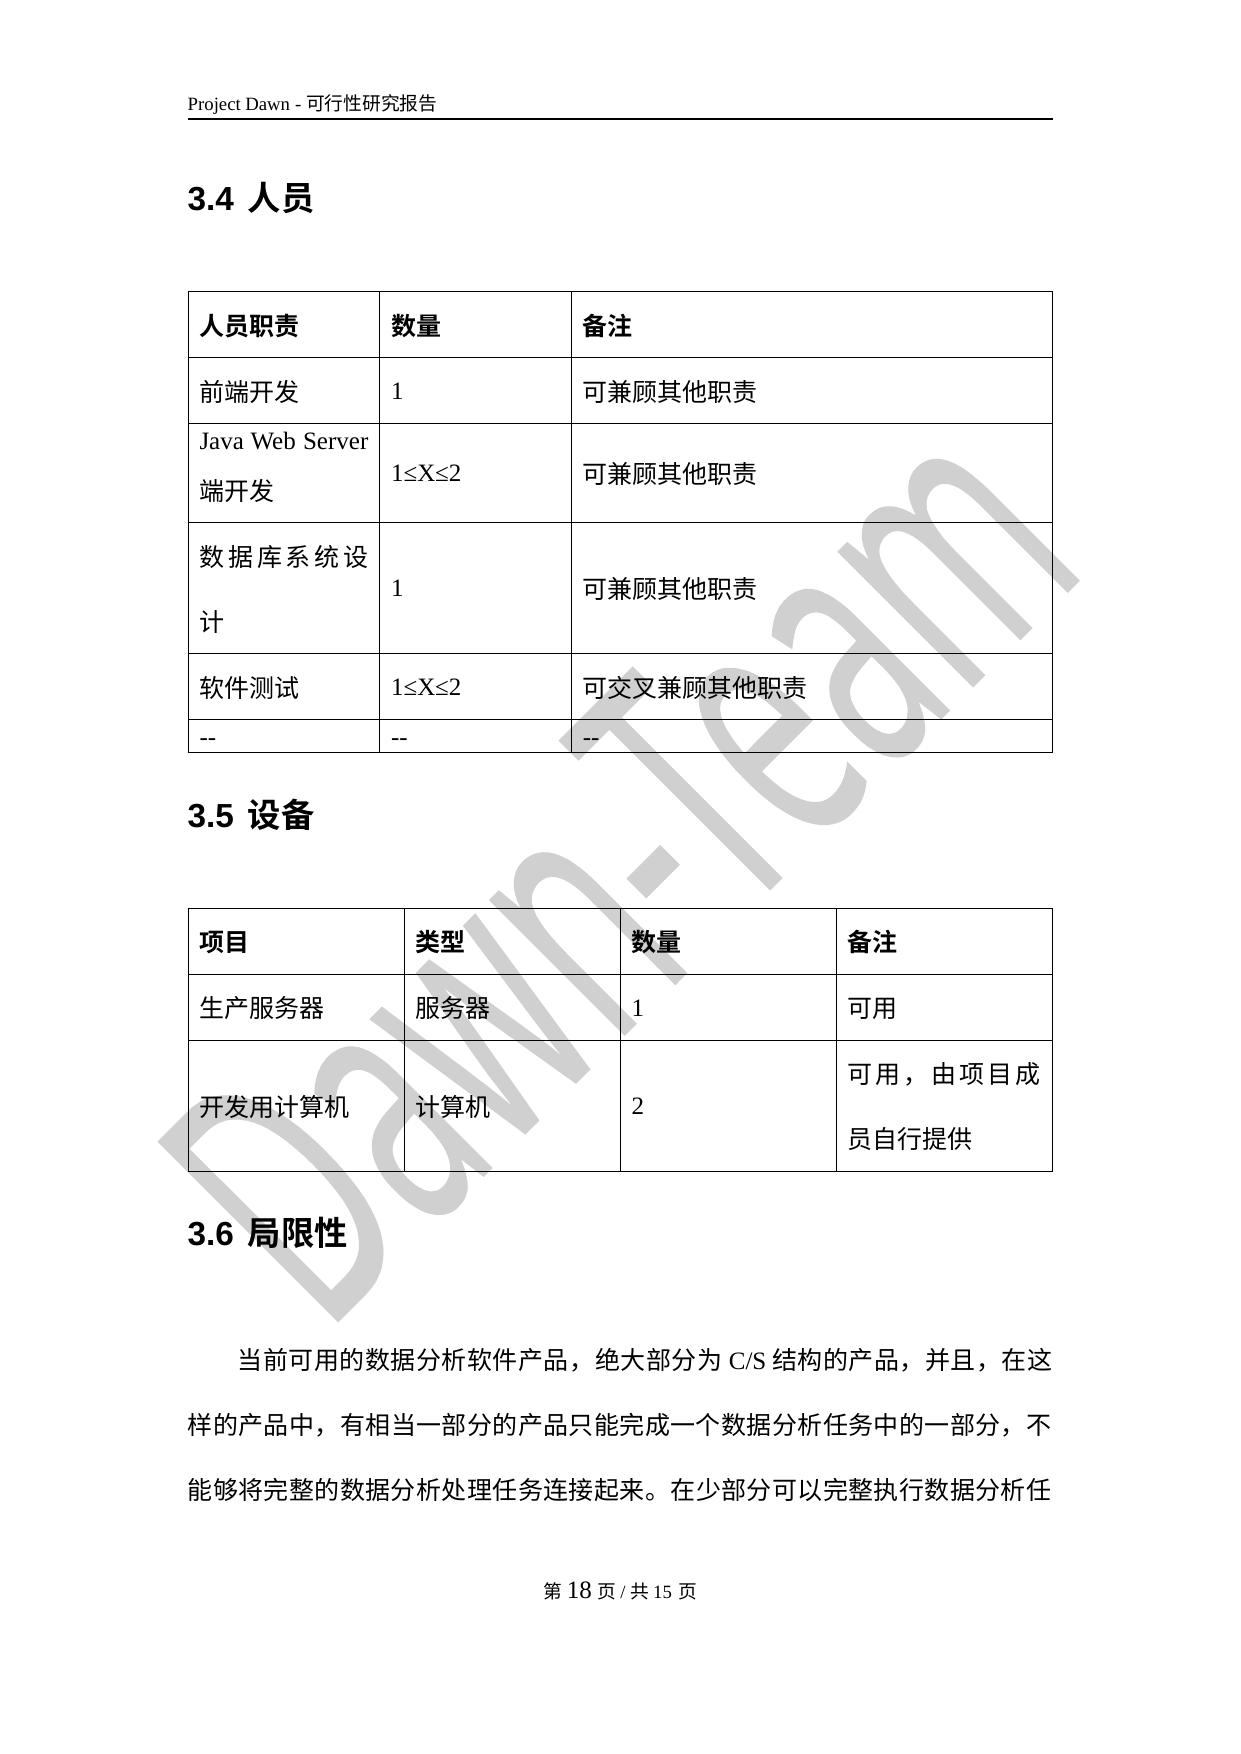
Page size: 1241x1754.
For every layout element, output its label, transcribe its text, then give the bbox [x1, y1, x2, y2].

table_cell 可交叉兼顾其他职责 [572, 654, 1052, 719]
table_header 人员职责 [189, 292, 379, 357]
table_cell -- [572, 720, 1052, 752]
table_cell 1 [380, 358, 571, 423]
table_header 数量 [380, 292, 571, 357]
subtitle 人员 [187, 164, 1053, 229]
subtitle 局限性 [187, 1199, 1053, 1264]
table_cell 可兼顾其他职责 [572, 424, 1052, 522]
table_cell Java Web Server端开发 [189, 424, 379, 522]
table_cell 1≤X≤2 [380, 654, 571, 719]
table_cell -- [189, 720, 379, 752]
table_header 备注 [837, 909, 1052, 973]
table_cell 1 [621, 975, 836, 1039]
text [187, 1326, 1053, 1521]
table_header 项目 [189, 909, 404, 973]
table_cell 可用 [837, 975, 1052, 1039]
table_cell 可兼顾其他职责 [572, 358, 1052, 423]
table_cell 1≤X≤2 [380, 424, 571, 522]
table_header 类型 [405, 909, 620, 973]
table_cell 服务器 [405, 975, 620, 1039]
table_cell -- [380, 720, 571, 752]
table_cell 数据库系统设计 [189, 523, 379, 653]
subtitle 设备 [187, 780, 1053, 845]
table_cell 2 [621, 1041, 836, 1171]
table_cell 软件测试 [189, 654, 379, 719]
table_cell 前端开发 [189, 358, 379, 423]
table_cell 可用，由项目成员自行提供 [837, 1041, 1052, 1171]
table_cell 计算机 [405, 1041, 620, 1171]
table_cell 可兼顾其他职责 [572, 523, 1052, 653]
table_header 数量 [621, 909, 836, 973]
table_cell 1 [380, 523, 571, 653]
table_cell 开发用计算机 [189, 1041, 404, 1171]
table_cell 生产服务器 [189, 975, 404, 1039]
table_header 备注 [572, 292, 1052, 357]
